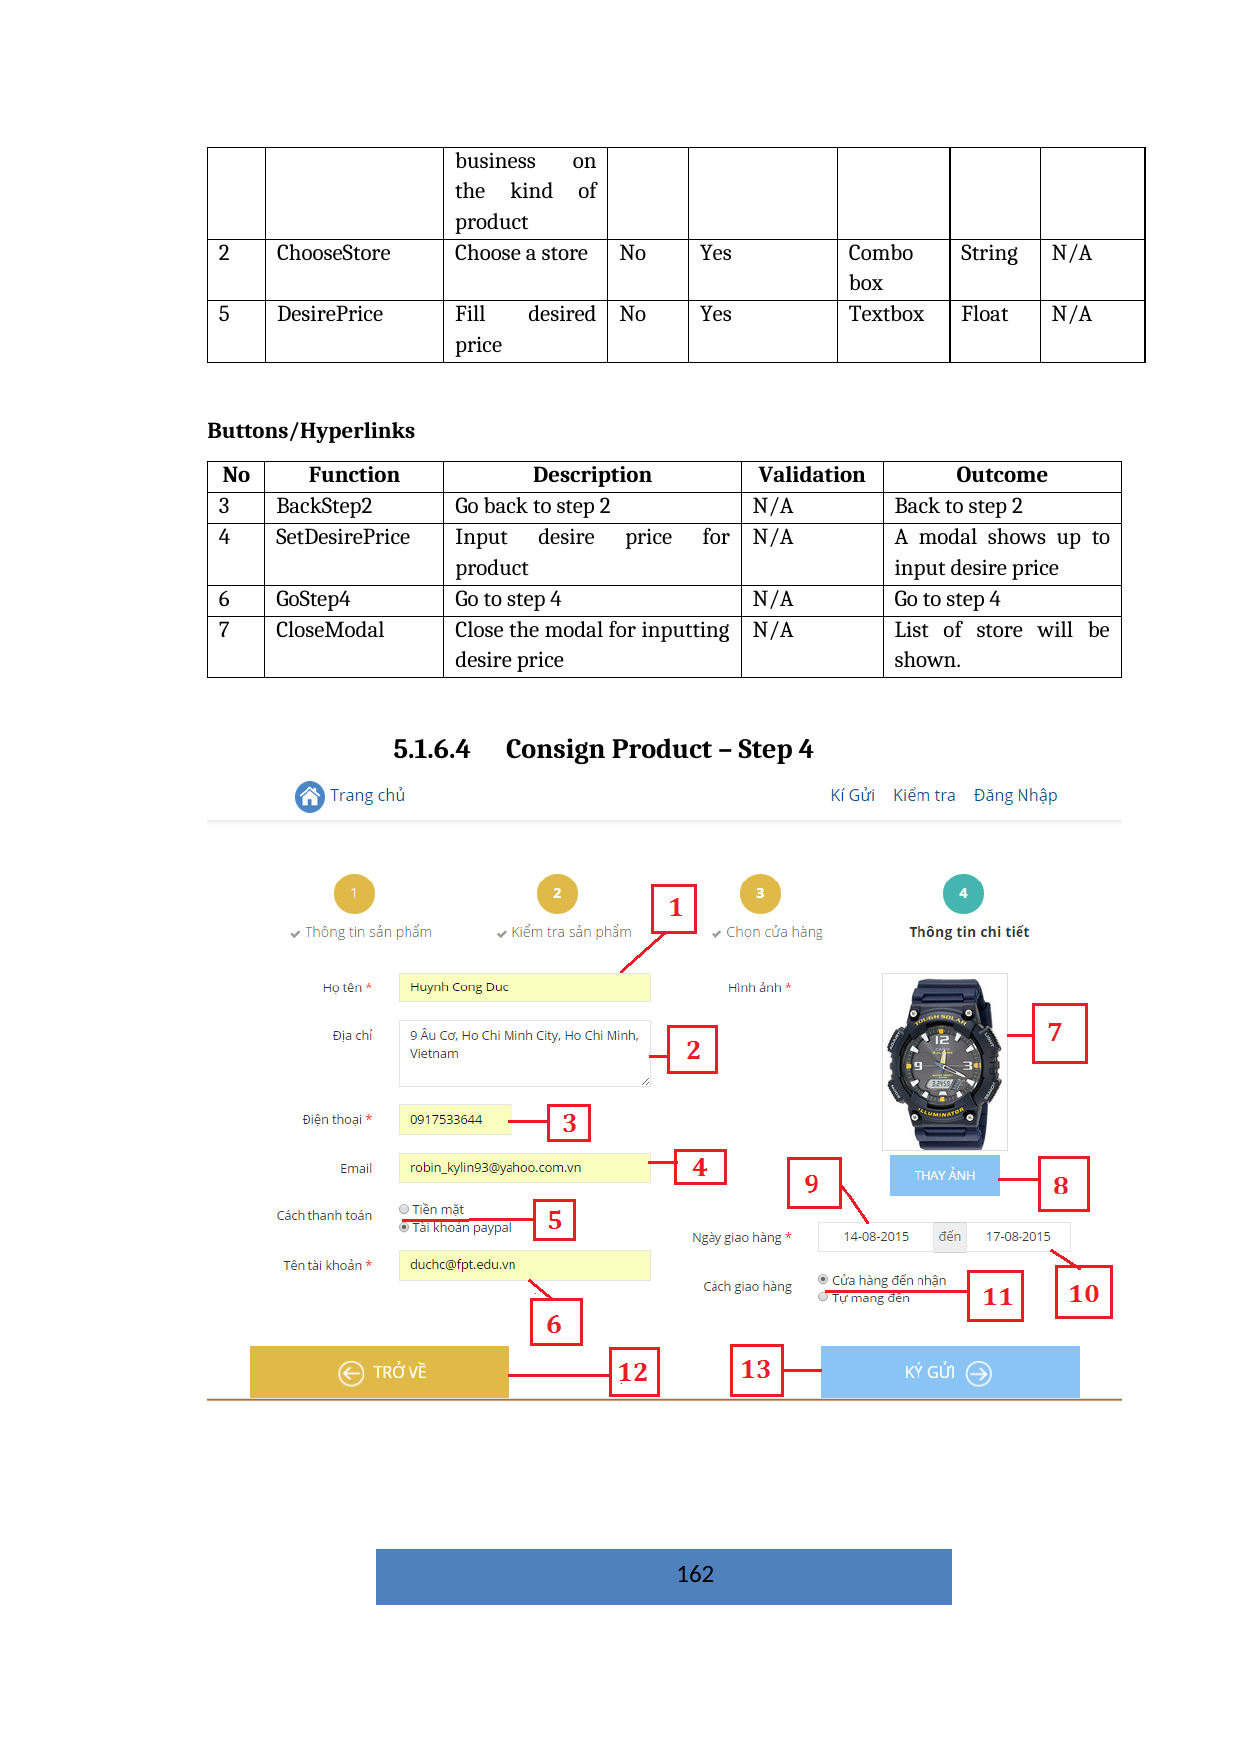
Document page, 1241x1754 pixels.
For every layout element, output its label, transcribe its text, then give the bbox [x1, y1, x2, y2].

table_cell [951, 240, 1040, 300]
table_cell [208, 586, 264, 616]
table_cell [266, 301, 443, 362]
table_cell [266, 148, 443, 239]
subtitle Consign Product – Step 4 [393, 733, 1122, 766]
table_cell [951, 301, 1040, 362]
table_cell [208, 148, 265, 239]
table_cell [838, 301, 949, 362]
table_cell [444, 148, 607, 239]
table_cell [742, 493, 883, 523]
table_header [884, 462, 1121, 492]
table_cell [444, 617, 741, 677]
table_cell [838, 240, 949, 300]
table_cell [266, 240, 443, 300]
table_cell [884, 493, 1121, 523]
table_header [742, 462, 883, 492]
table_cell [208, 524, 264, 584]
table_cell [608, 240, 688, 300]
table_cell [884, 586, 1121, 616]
text Buttons/Hyperlinks [207, 418, 1122, 444]
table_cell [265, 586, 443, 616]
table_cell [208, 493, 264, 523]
picture [207, 778, 1122, 1401]
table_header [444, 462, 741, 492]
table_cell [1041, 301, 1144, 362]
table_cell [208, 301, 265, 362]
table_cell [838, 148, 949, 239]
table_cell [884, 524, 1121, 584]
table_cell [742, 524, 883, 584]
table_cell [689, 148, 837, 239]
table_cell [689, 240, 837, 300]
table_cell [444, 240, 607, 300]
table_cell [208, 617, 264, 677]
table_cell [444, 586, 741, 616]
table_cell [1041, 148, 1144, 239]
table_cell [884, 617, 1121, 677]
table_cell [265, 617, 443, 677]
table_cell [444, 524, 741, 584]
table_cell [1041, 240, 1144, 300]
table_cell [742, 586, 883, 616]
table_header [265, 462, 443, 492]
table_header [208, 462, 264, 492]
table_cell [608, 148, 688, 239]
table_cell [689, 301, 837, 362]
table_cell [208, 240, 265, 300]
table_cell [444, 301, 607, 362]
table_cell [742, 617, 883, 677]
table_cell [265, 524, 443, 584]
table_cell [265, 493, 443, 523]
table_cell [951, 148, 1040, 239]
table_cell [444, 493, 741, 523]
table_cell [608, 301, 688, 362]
